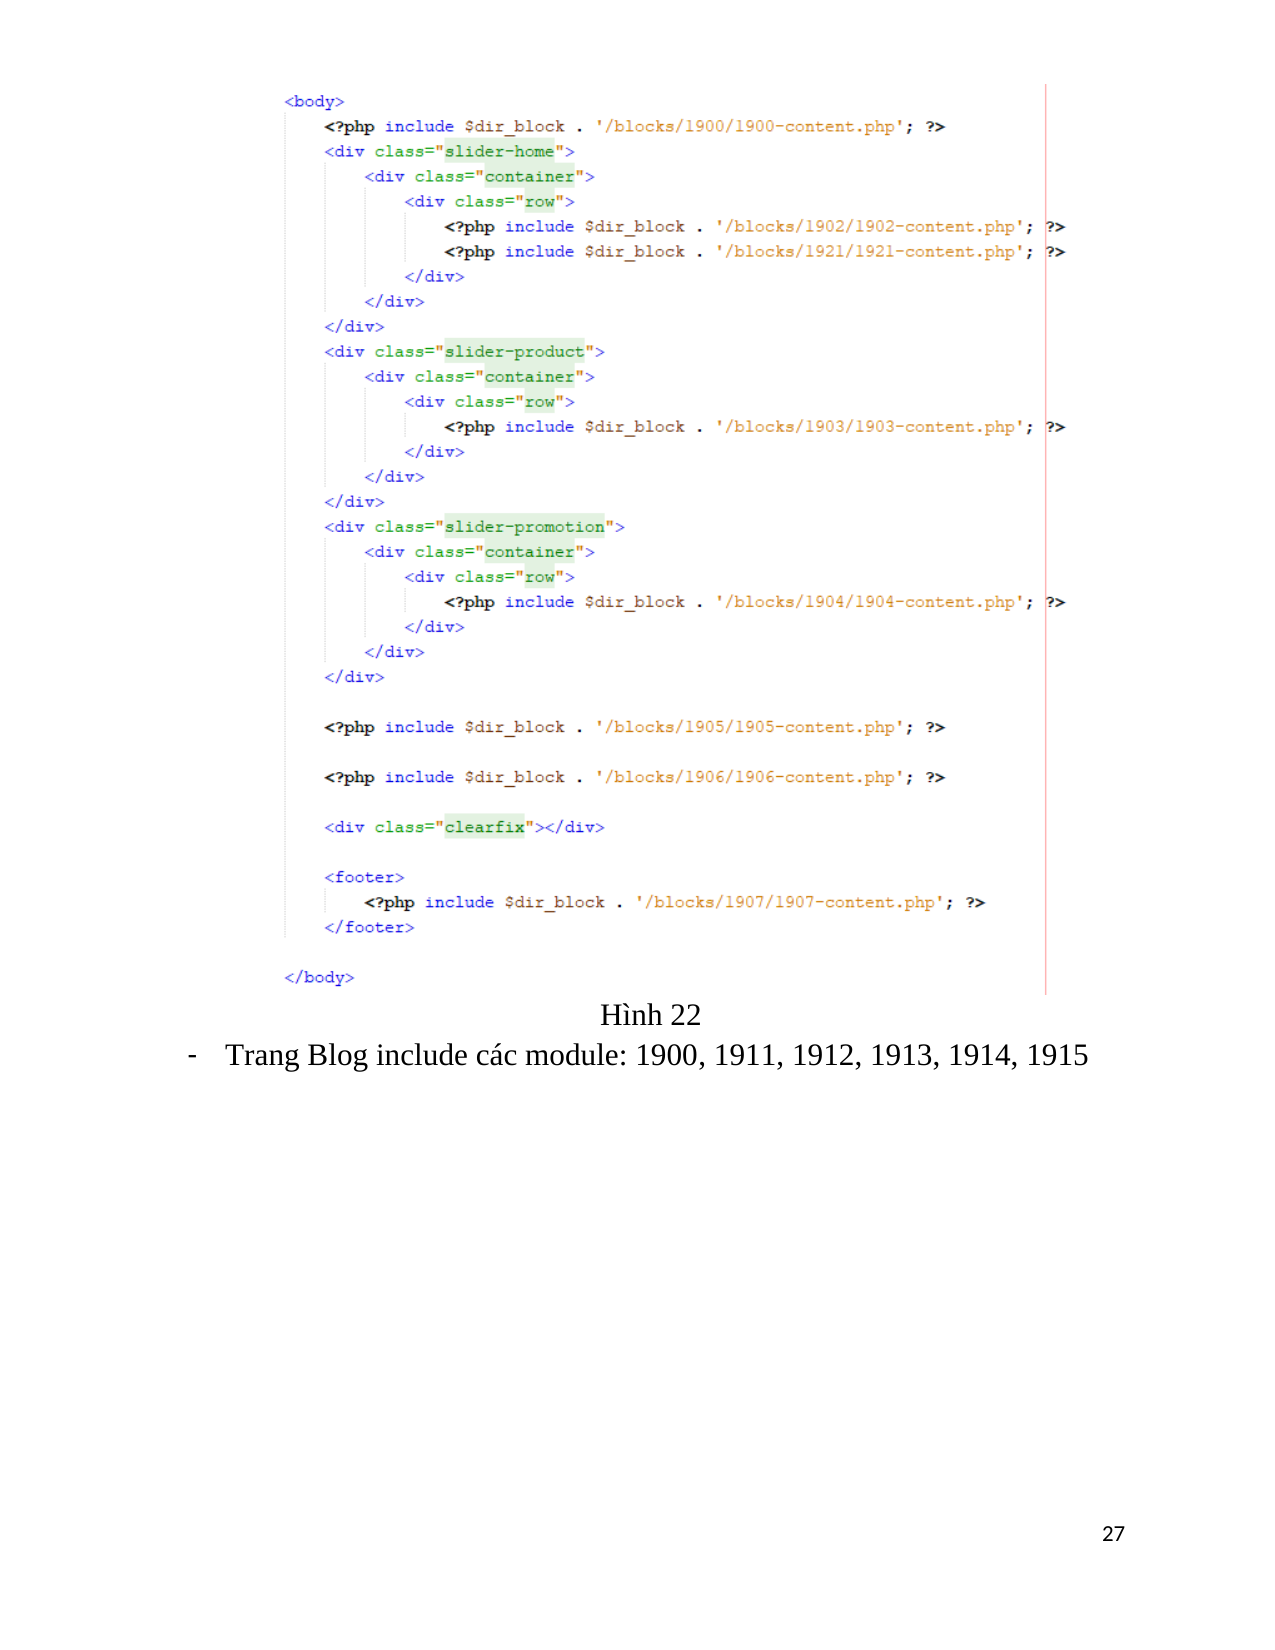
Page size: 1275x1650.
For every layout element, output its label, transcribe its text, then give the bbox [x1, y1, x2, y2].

picture [262, 84, 1124, 995]
list Trang Blog include các module: 1900, 1911, 1912, 1913, 1914, 1915 [187, 1035, 1125, 1073]
list Hình 22 [262, 997, 1125, 1033]
